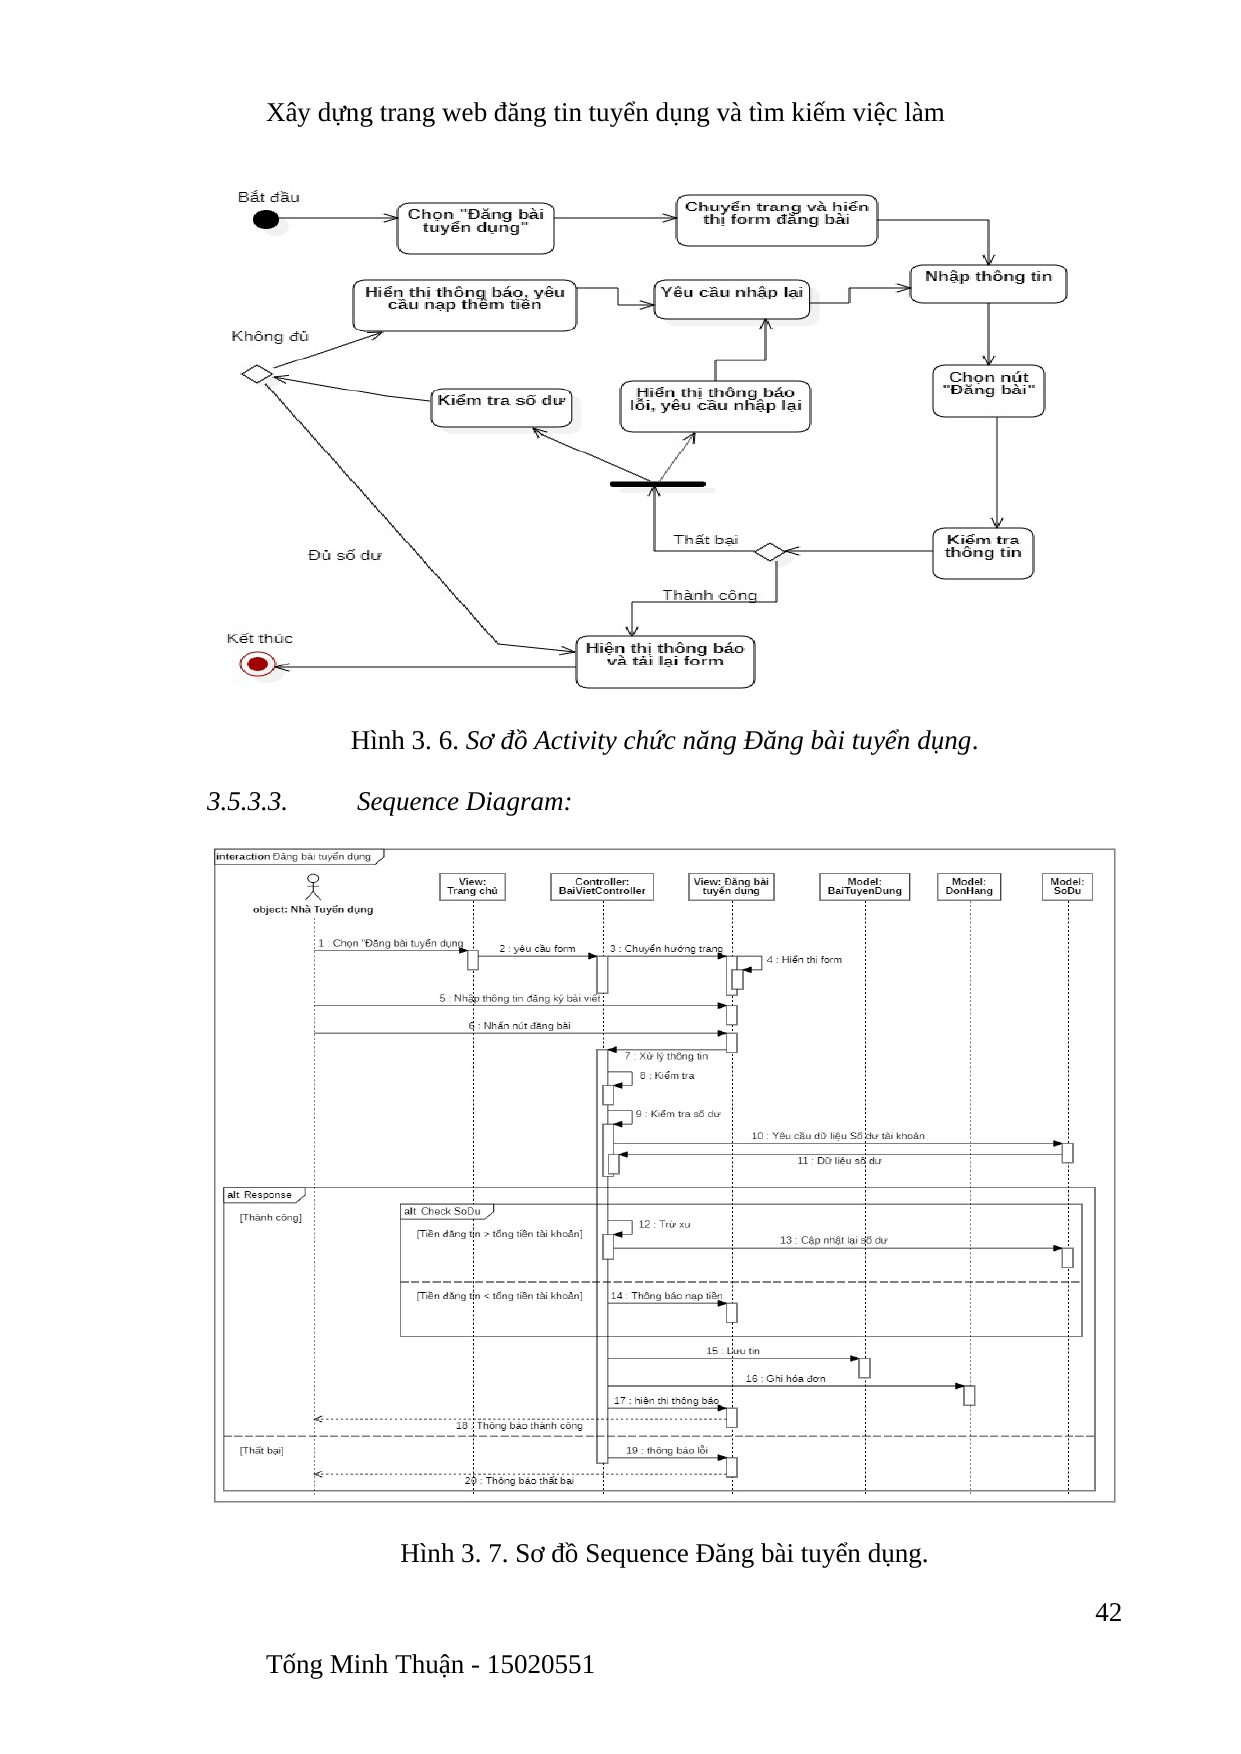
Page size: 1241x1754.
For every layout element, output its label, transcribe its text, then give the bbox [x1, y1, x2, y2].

text Hình 3. 6. Sơ đồ Activity chức năng Đăng bài tuyển dụng. [207, 724, 1122, 755]
picture [206, 845, 1147, 1508]
text Hình 3. 7. Sơ đồ Sequence Đăng bài tuyển dụng. [207, 1537, 1122, 1569]
text Sequence Diagram: [207, 785, 1122, 816]
picture [206, 177, 1123, 695]
